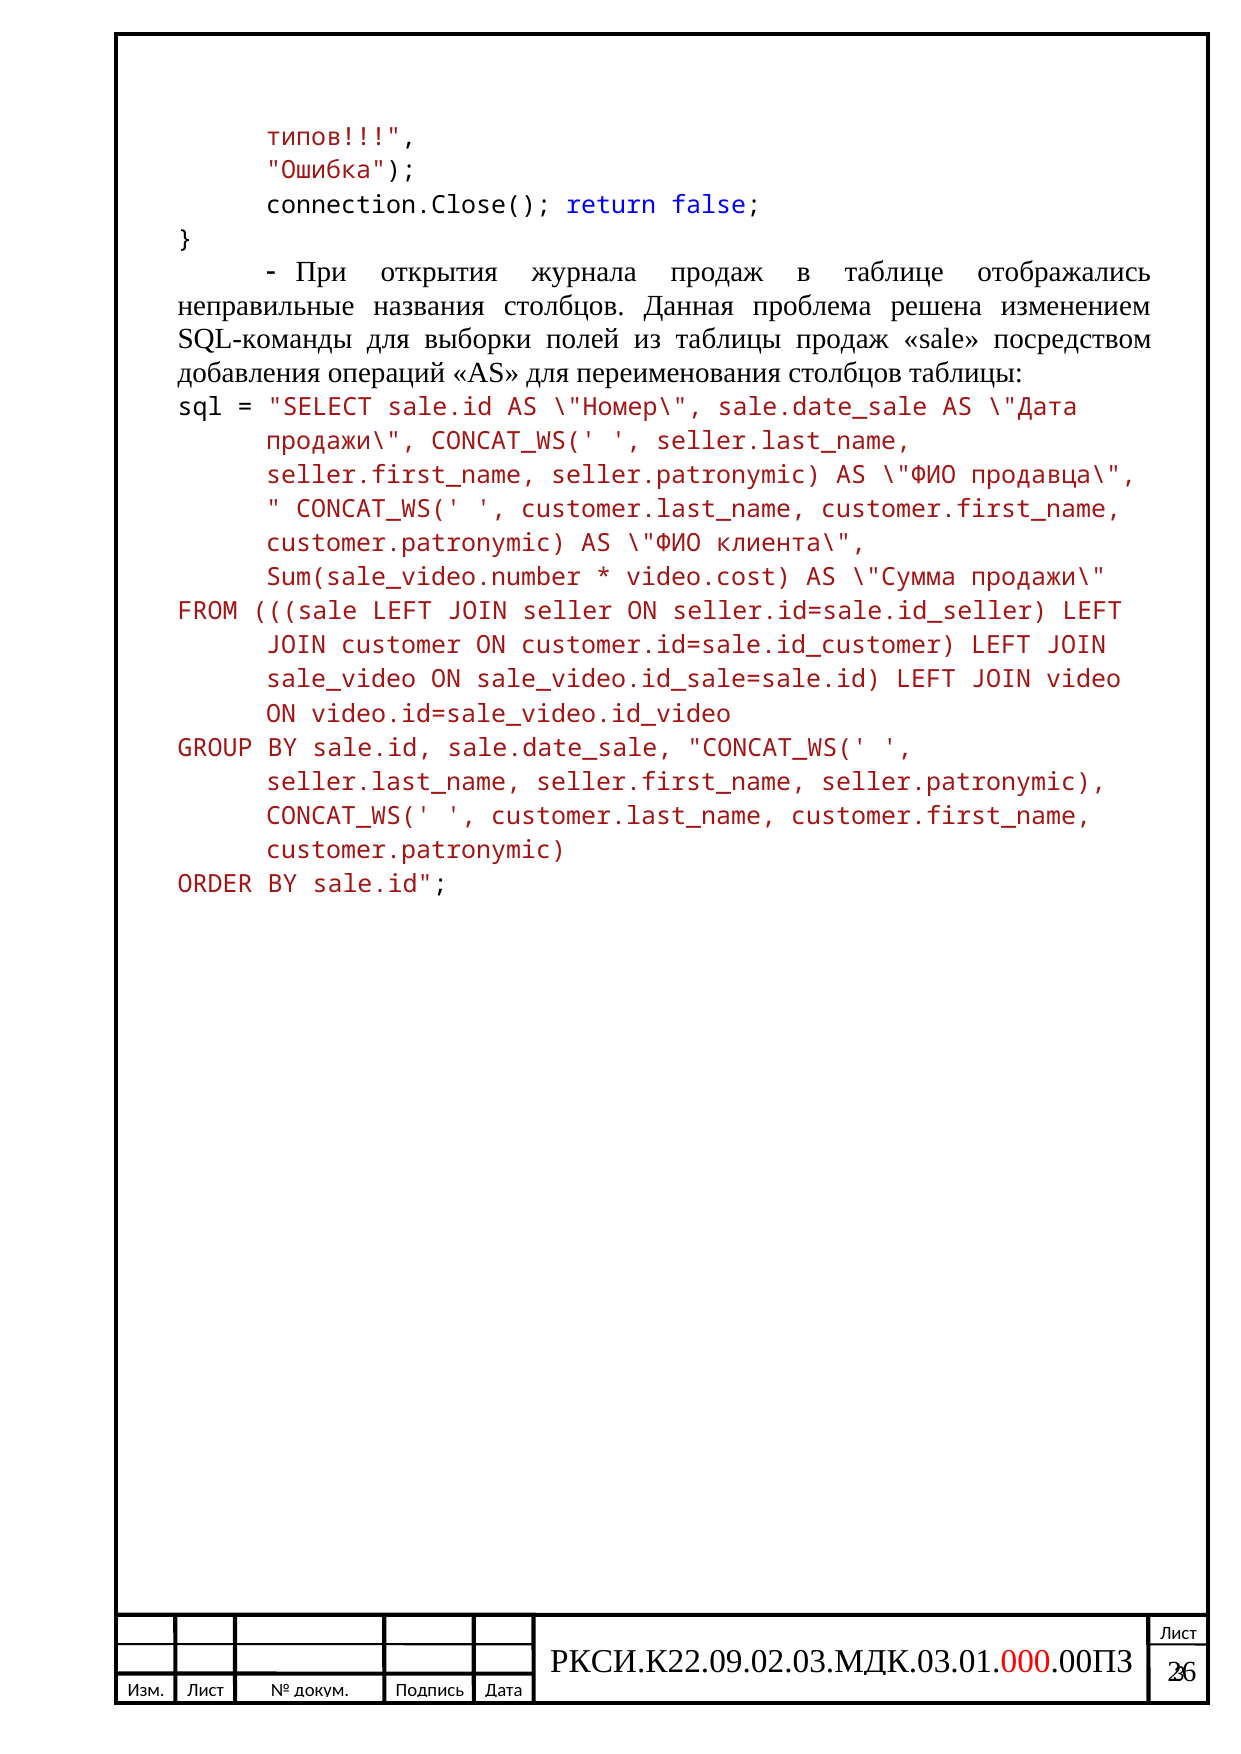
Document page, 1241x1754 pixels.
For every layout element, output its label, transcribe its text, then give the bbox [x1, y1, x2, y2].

text } [177, 220, 1152, 254]
list При открытия журнала продаж в таблице отображались неправильные названия столбцов. Данная проблема решена изменением SQL-команды для выборки полей из таблицы продаж «sale» посредством добавления операций «AS» для переименования столбцов таблицы: [177, 254, 1152, 389]
text connection.Close(); return false; [266, 186, 1152, 220]
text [266, 118, 1152, 186]
text GROUP BY sale.id, sale.date_sale, "CONCAT_WS(' ', seller.last_name, seller.first_name, seller.patronymic), CONCAT_WS(' ', customer.last_name, customer.first_name, customer.patronymic) [177, 729, 1152, 866]
text ORDER BY sale.id"; [177, 866, 1152, 899]
text FROM (((sale LEFT JOIN seller ON seller.id=sale.id_seller) LEFT JOIN customer ON customer.id=sale.id_customer) LEFT JOIN sale_video ON sale_video.id_sale=sale.id) LEFT JOIN video ON video.id=sale_video.id_video [177, 593, 1152, 729]
text sql = "SELECT sale.id AS \"Номер\", sale.date_sale AS \"Дата продажи\", CONCAT_WS(' ', seller.last_name, seller.first_name, seller.patronymic) AS \"ФИО продавца\", " CONCAT_WS(' ', customer.last_name, customer.first_name, customer.patronymic) AS \"ФИО клиента\", Sum(sale_video.number * video.cost) AS \"Сумма продажи\" [177, 389, 1152, 593]
